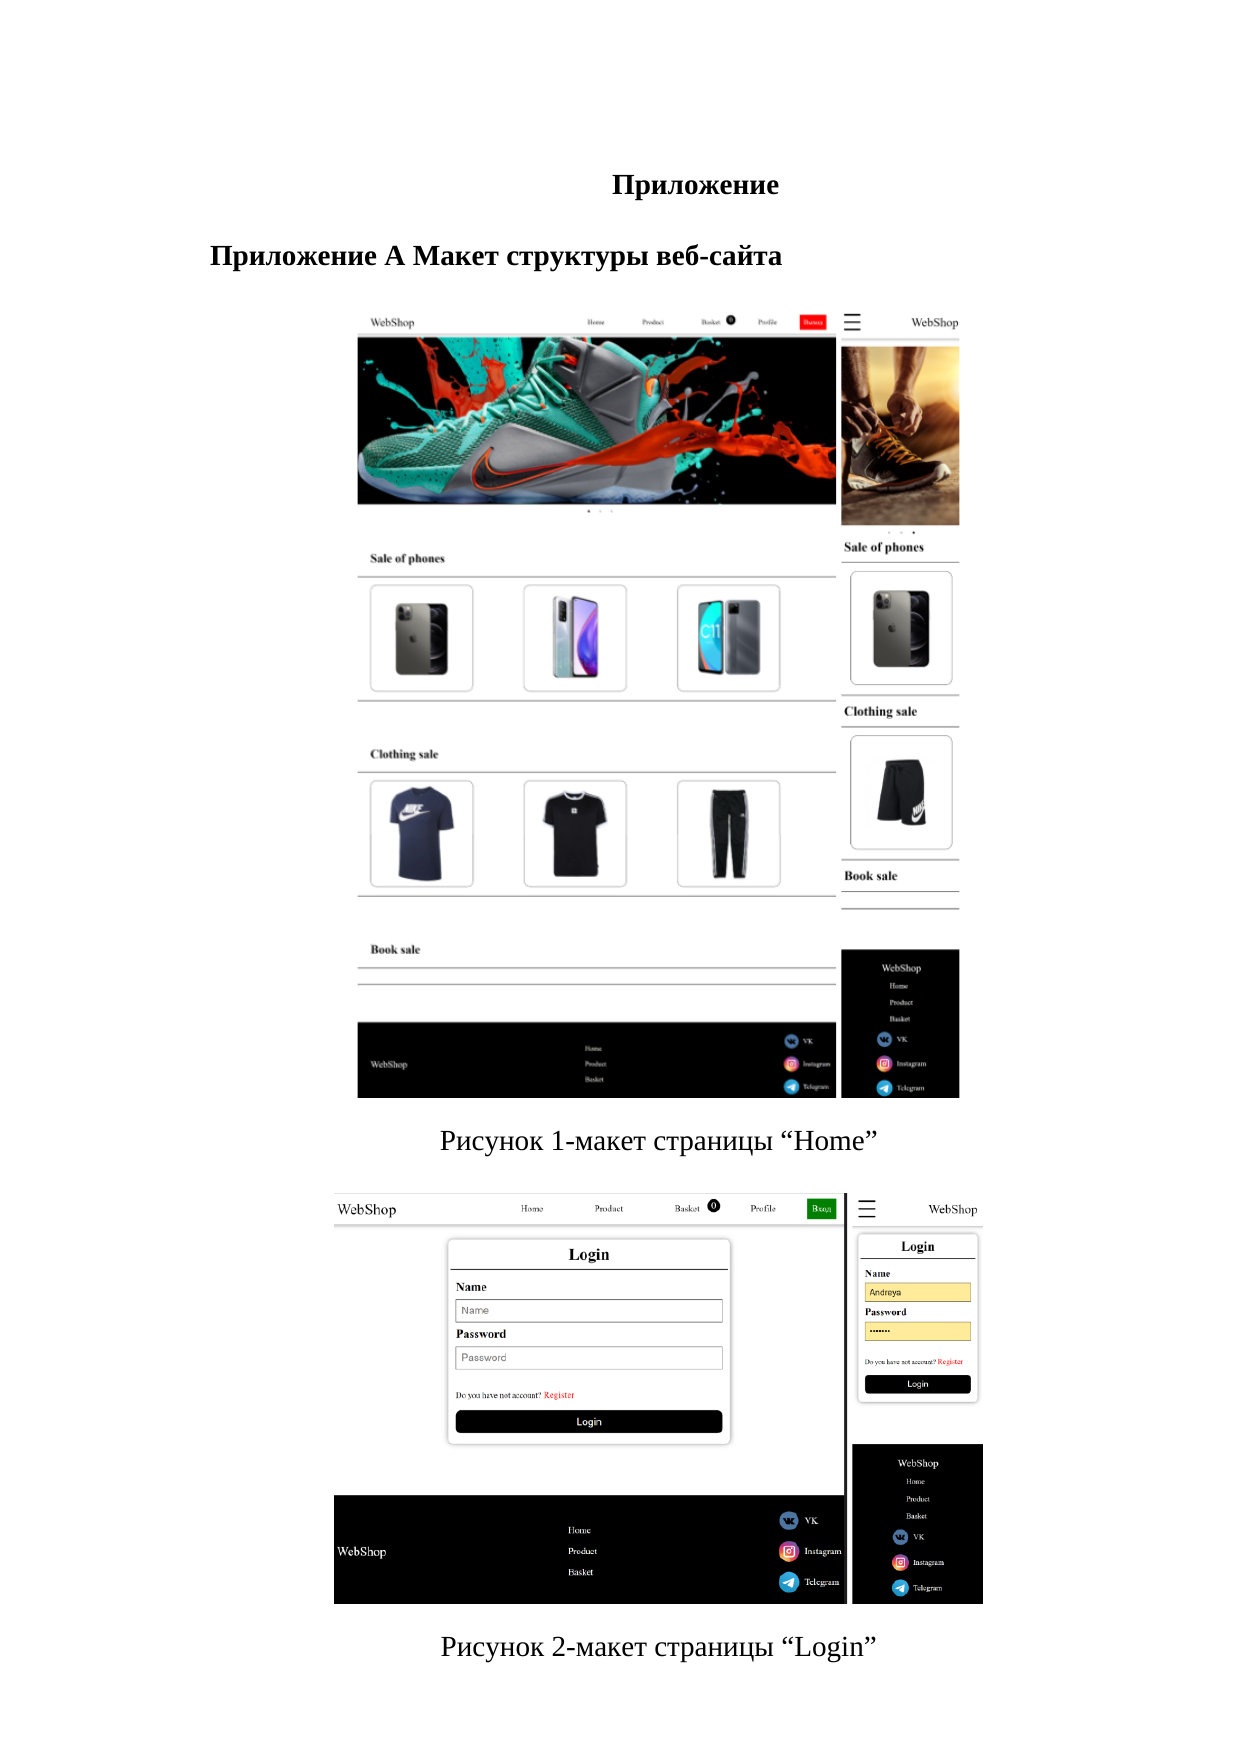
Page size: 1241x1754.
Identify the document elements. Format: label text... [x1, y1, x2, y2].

subtitle Приложение А Макет структуры веб-сайта [136, 238, 1181, 272]
subtitle Приложение [136, 167, 1181, 201]
picture [334, 1193, 848, 1604]
picture [357, 313, 837, 1098]
text Рисунок 1-макет страницы “Home” [62, 1123, 1181, 1156]
text Рисунок 2-макет страницы “Login” [62, 1629, 1181, 1662]
picture [841, 309, 960, 1098]
picture [852, 1193, 983, 1604]
